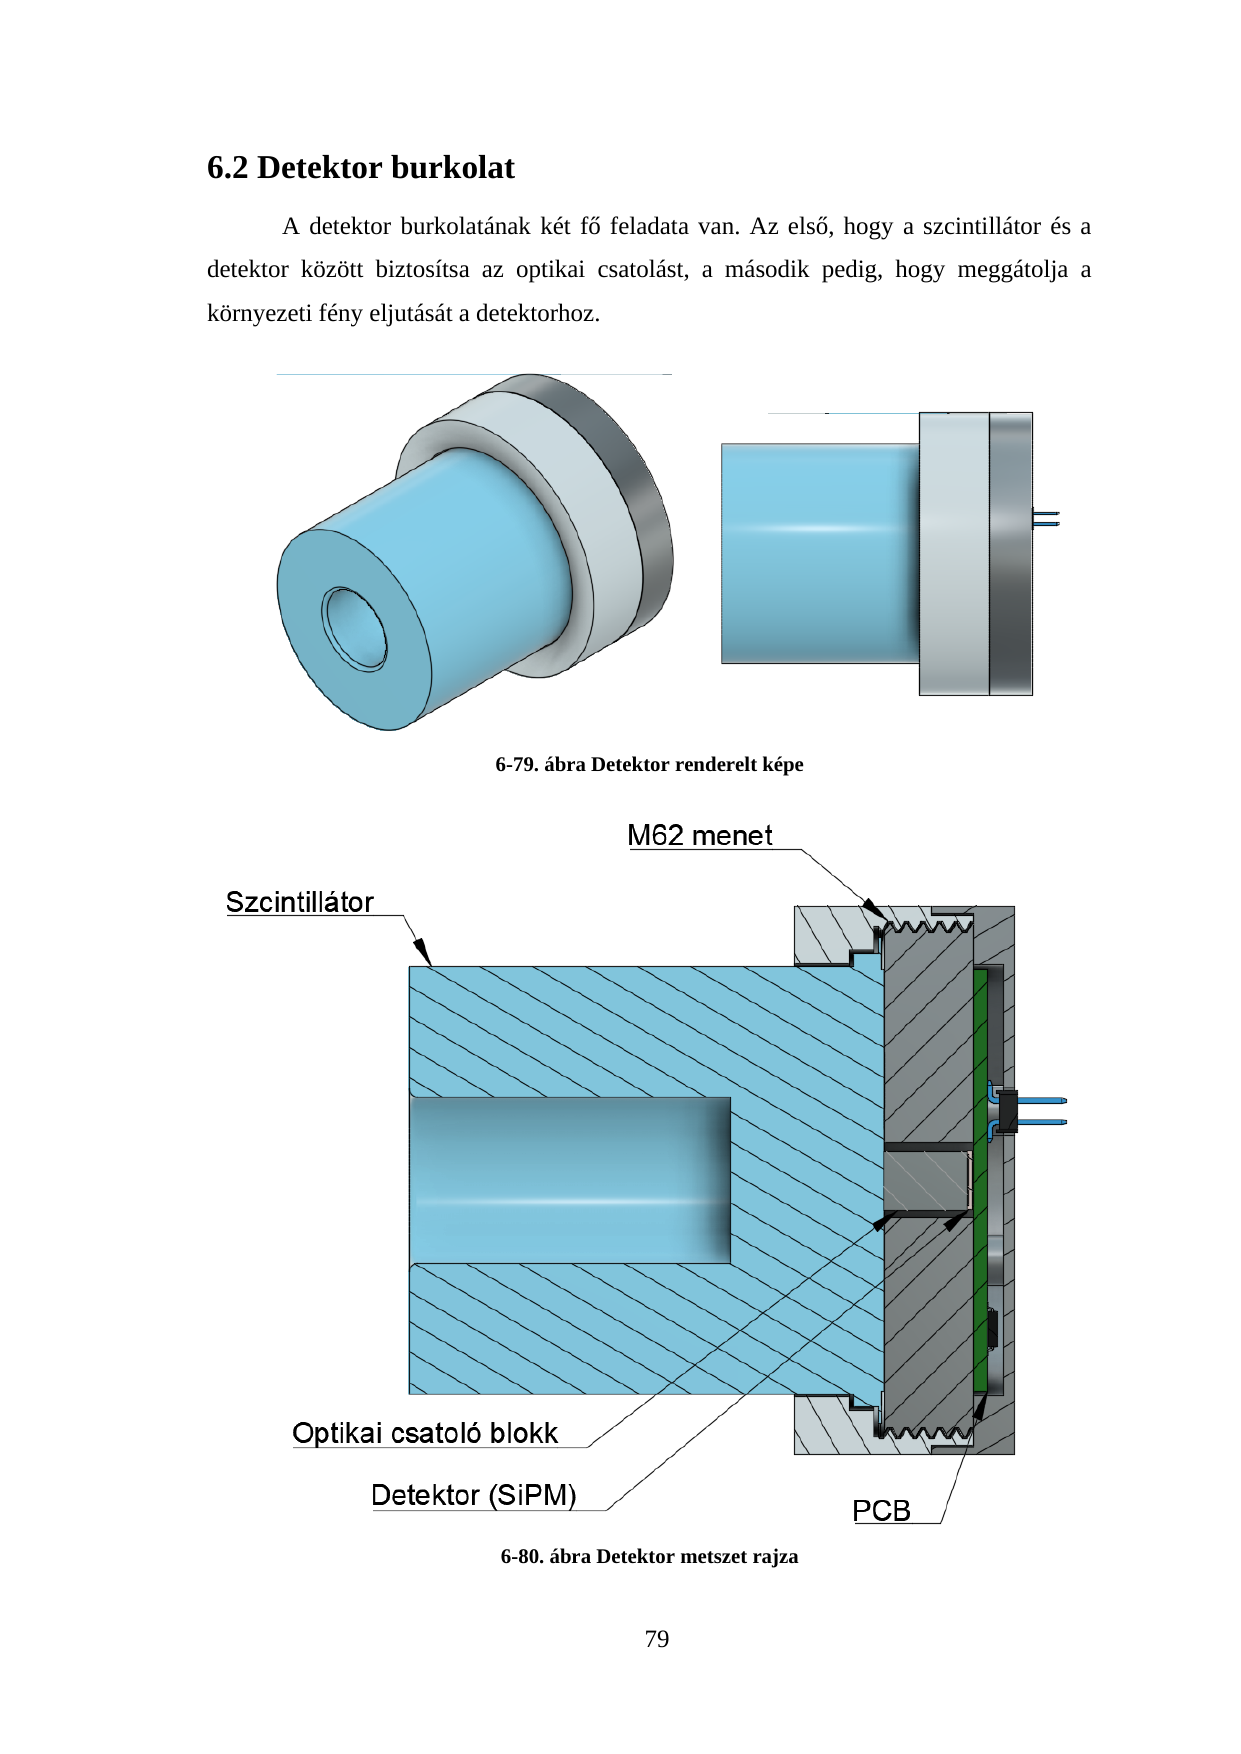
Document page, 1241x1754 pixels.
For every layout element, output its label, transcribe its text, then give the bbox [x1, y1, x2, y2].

subtitle Detektor burkolat [207, 148, 1092, 186]
text A detektor burkolatának két fő feladata van. Az első, hogy a szcintillátor és a detektor között biztosítsa az optikai csatolást, a második pedig, hogy meggátolja a környezeti fény eljutását a detektorhoz. [207, 211, 1092, 326]
picture [217, 812, 1082, 1532]
picture [214, 365, 1085, 740]
